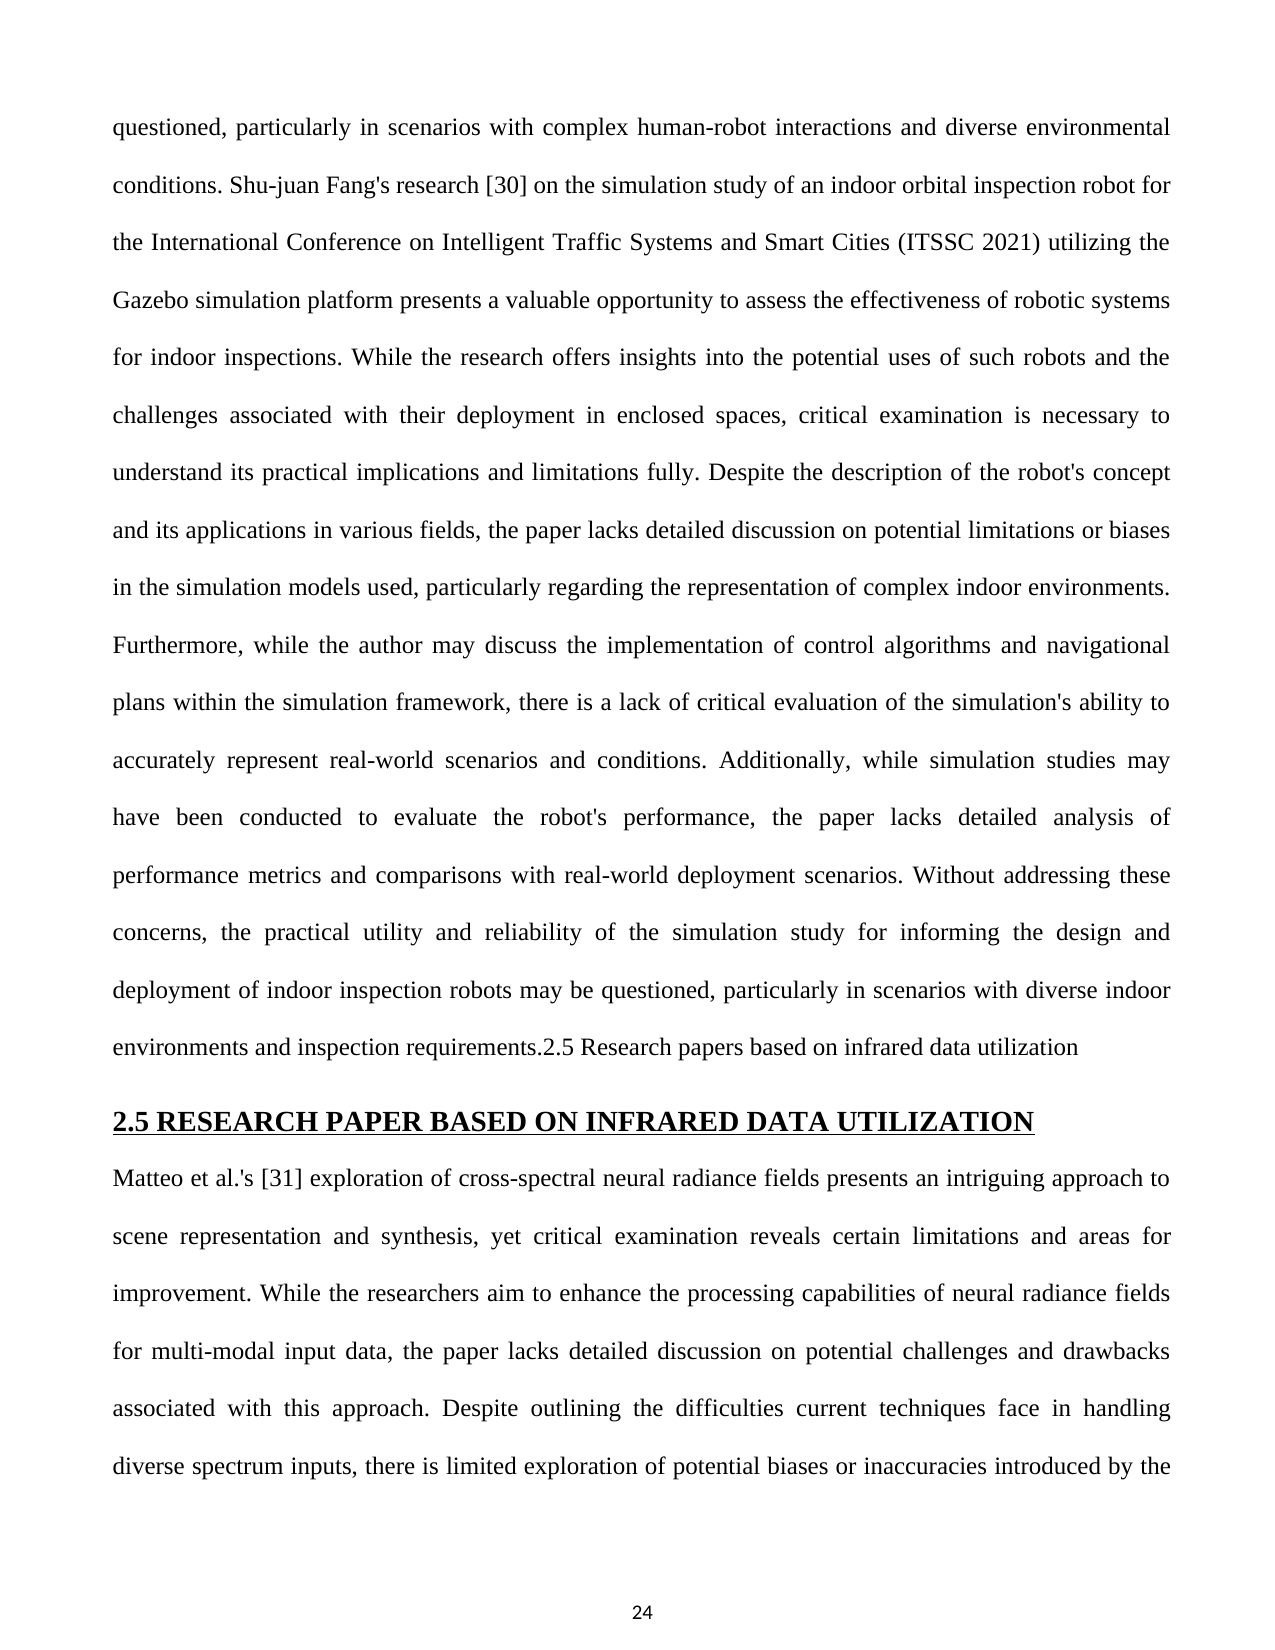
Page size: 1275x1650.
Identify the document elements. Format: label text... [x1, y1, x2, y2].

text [112, 112, 1172, 1061]
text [112, 1163, 1172, 1480]
subtitle 2.5 RESEARCH PAPER BASED ON INFRARED DATA UTILIZATION [112, 1104, 1172, 1138]
